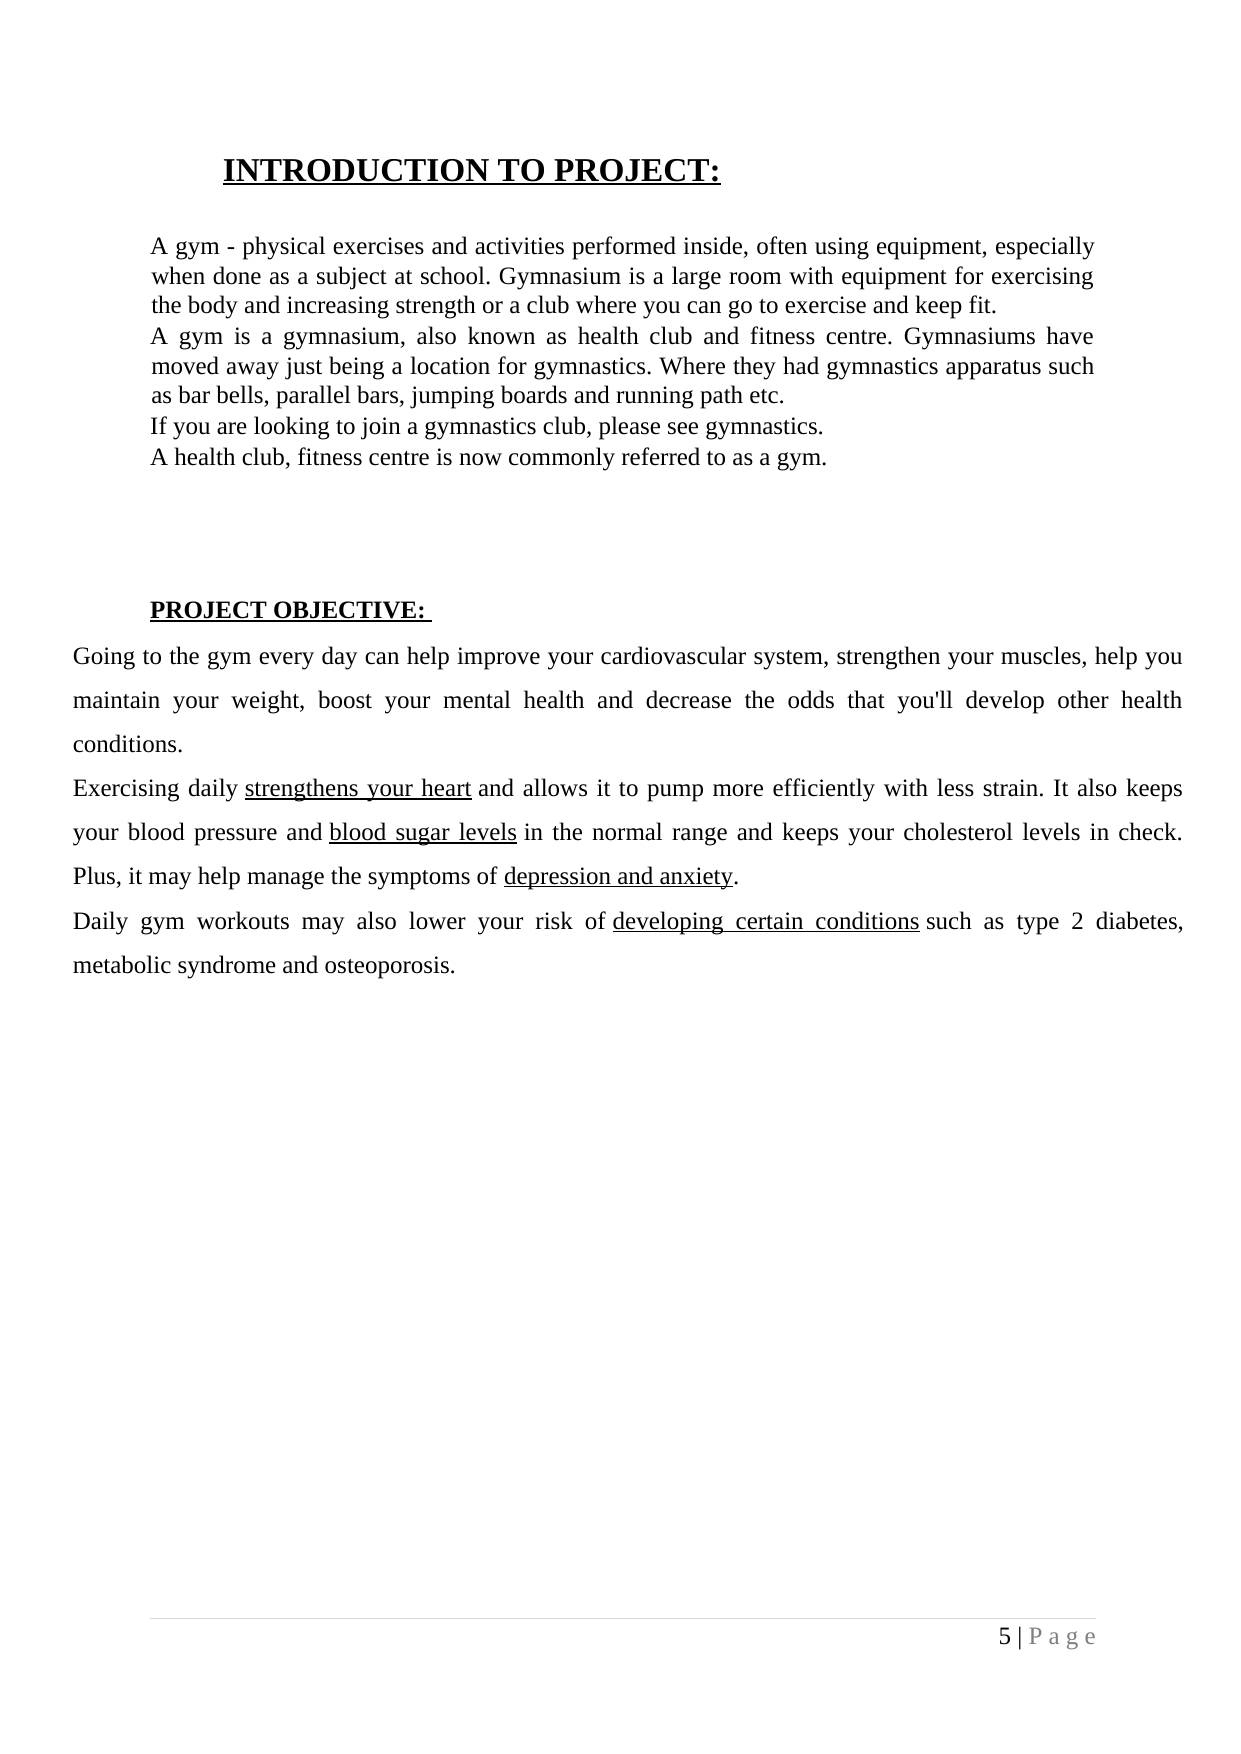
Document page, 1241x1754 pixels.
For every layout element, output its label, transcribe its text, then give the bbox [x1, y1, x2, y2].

text PROJECT OBJECTIVE: [150, 595, 1096, 624]
text If you are looking to join a gymnastics club, please see gymnastics. [150, 411, 1096, 440]
text A gym is a gymnasium, also known as health club and fitness centre. Gymnasiums have moved away just being a location for gymnastics. Where they had gymnastics apparatus such as bar bells, parallel bars, jumping boards and running path etc. [150, 321, 1096, 409]
text A gym - physical exercises and activities performed inside, often using equipment, especially when done as a subject at school. Gymnasium is a large room with equipment for exercising the body and increasing strength or a club where you can go to exercise and keep fit. [150, 231, 1096, 319]
text INTRODUCTION TO PROJECT: [148, 150, 1096, 188]
text Going to the gym every day can help improve your cardiovascular system, strengthen your muscles, help you maintain your weight, boost your mental health and decrease the odds that you'll develop other health conditions. [73, 626, 1184, 757]
text Exercising daily strengthens your heart and allows it to pump more efficiently with less strain. It also keeps your blood pressure and blood sugar levels in the normal range and keeps your cholesterol levels in check. Plus, it may help manage the symptoms of depression and anxiety. [73, 758, 1184, 890]
text Daily gym workouts may also lower your risk of developing certain conditions such as type 2 diabetes, metabolic syndrome and osteoporosis. [73, 891, 1184, 978]
text A health club, fitness centre is now commonly referred to as a gym. [150, 442, 1096, 471]
